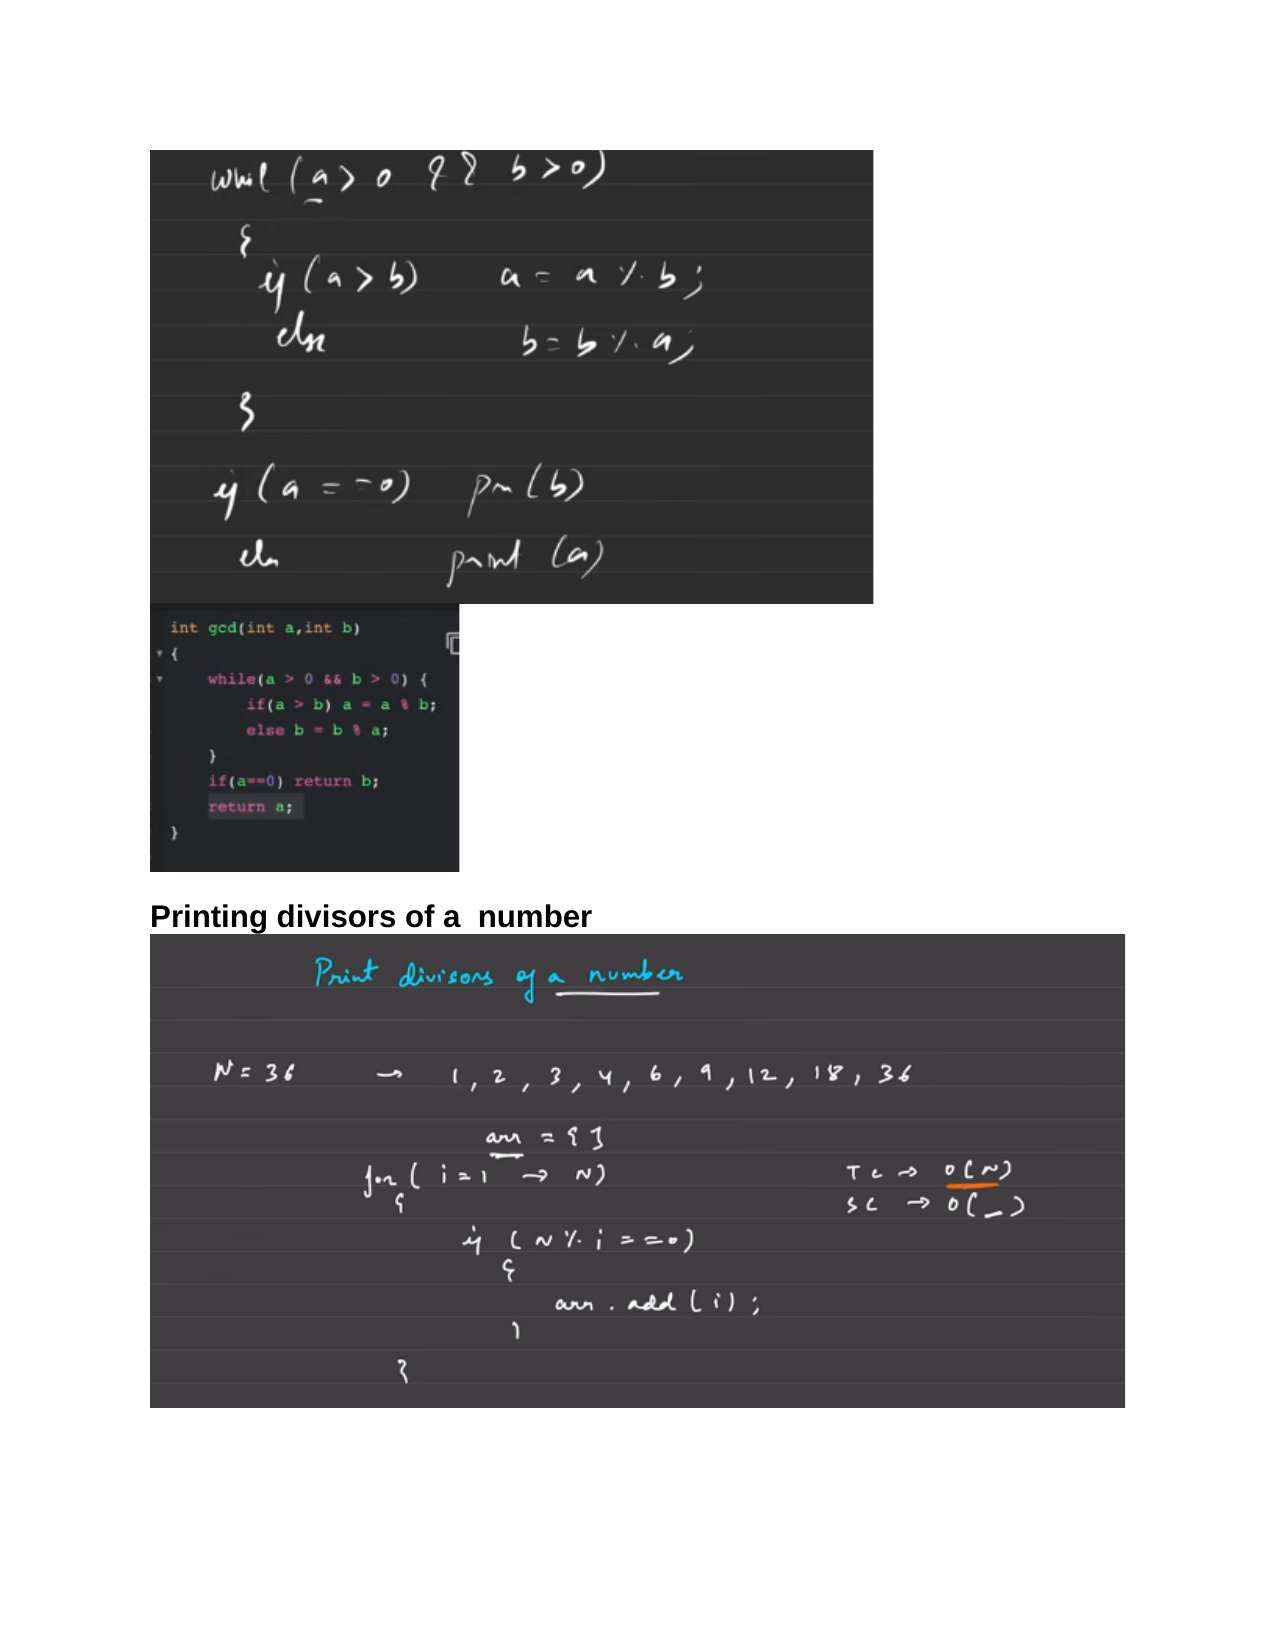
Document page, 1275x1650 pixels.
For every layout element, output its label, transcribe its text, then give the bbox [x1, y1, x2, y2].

text Printing divisors of a number [150, 898, 1125, 934]
picture [150, 150, 874, 872]
picture [150, 934, 1125, 1408]
